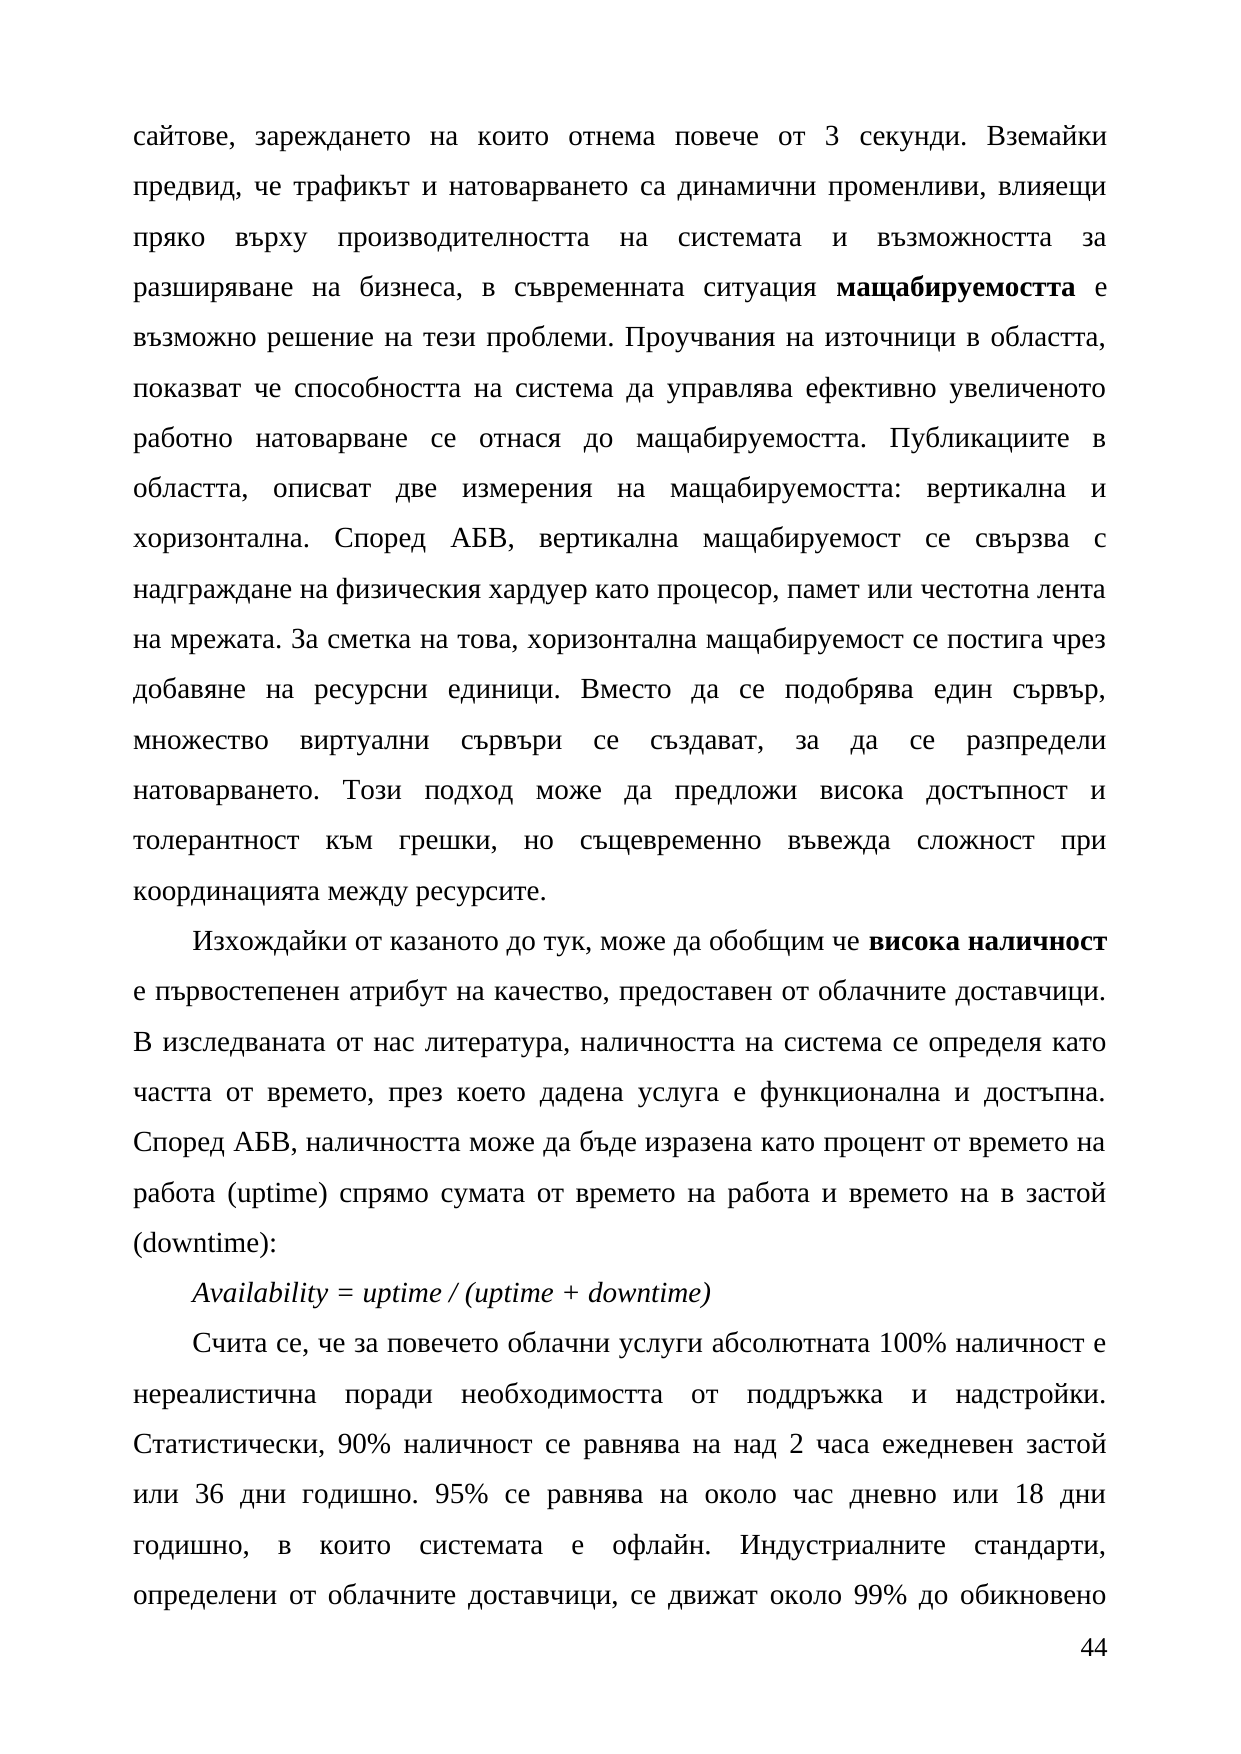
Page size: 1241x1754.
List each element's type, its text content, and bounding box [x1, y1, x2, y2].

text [133, 1326, 1107, 1611]
text Availability = uptime / (uptime + downtime) [133, 1275, 1107, 1309]
text Изхождайки от казаното до тук, може да обобщим че висока наличност е първостепенен атрибут на качество, предоставен от облачните доставчици. В изследваната от нас литература, наличността на система се определя като частта от времето, през което дадена услуга е функционална и достъпна. Според АБВ, наличността може да бъде изразена като процент от времето на работа (uptime) спрямо сумата от времето на работа и времето на в застой (downtime): [133, 923, 1107, 1258]
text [133, 118, 1107, 906]
